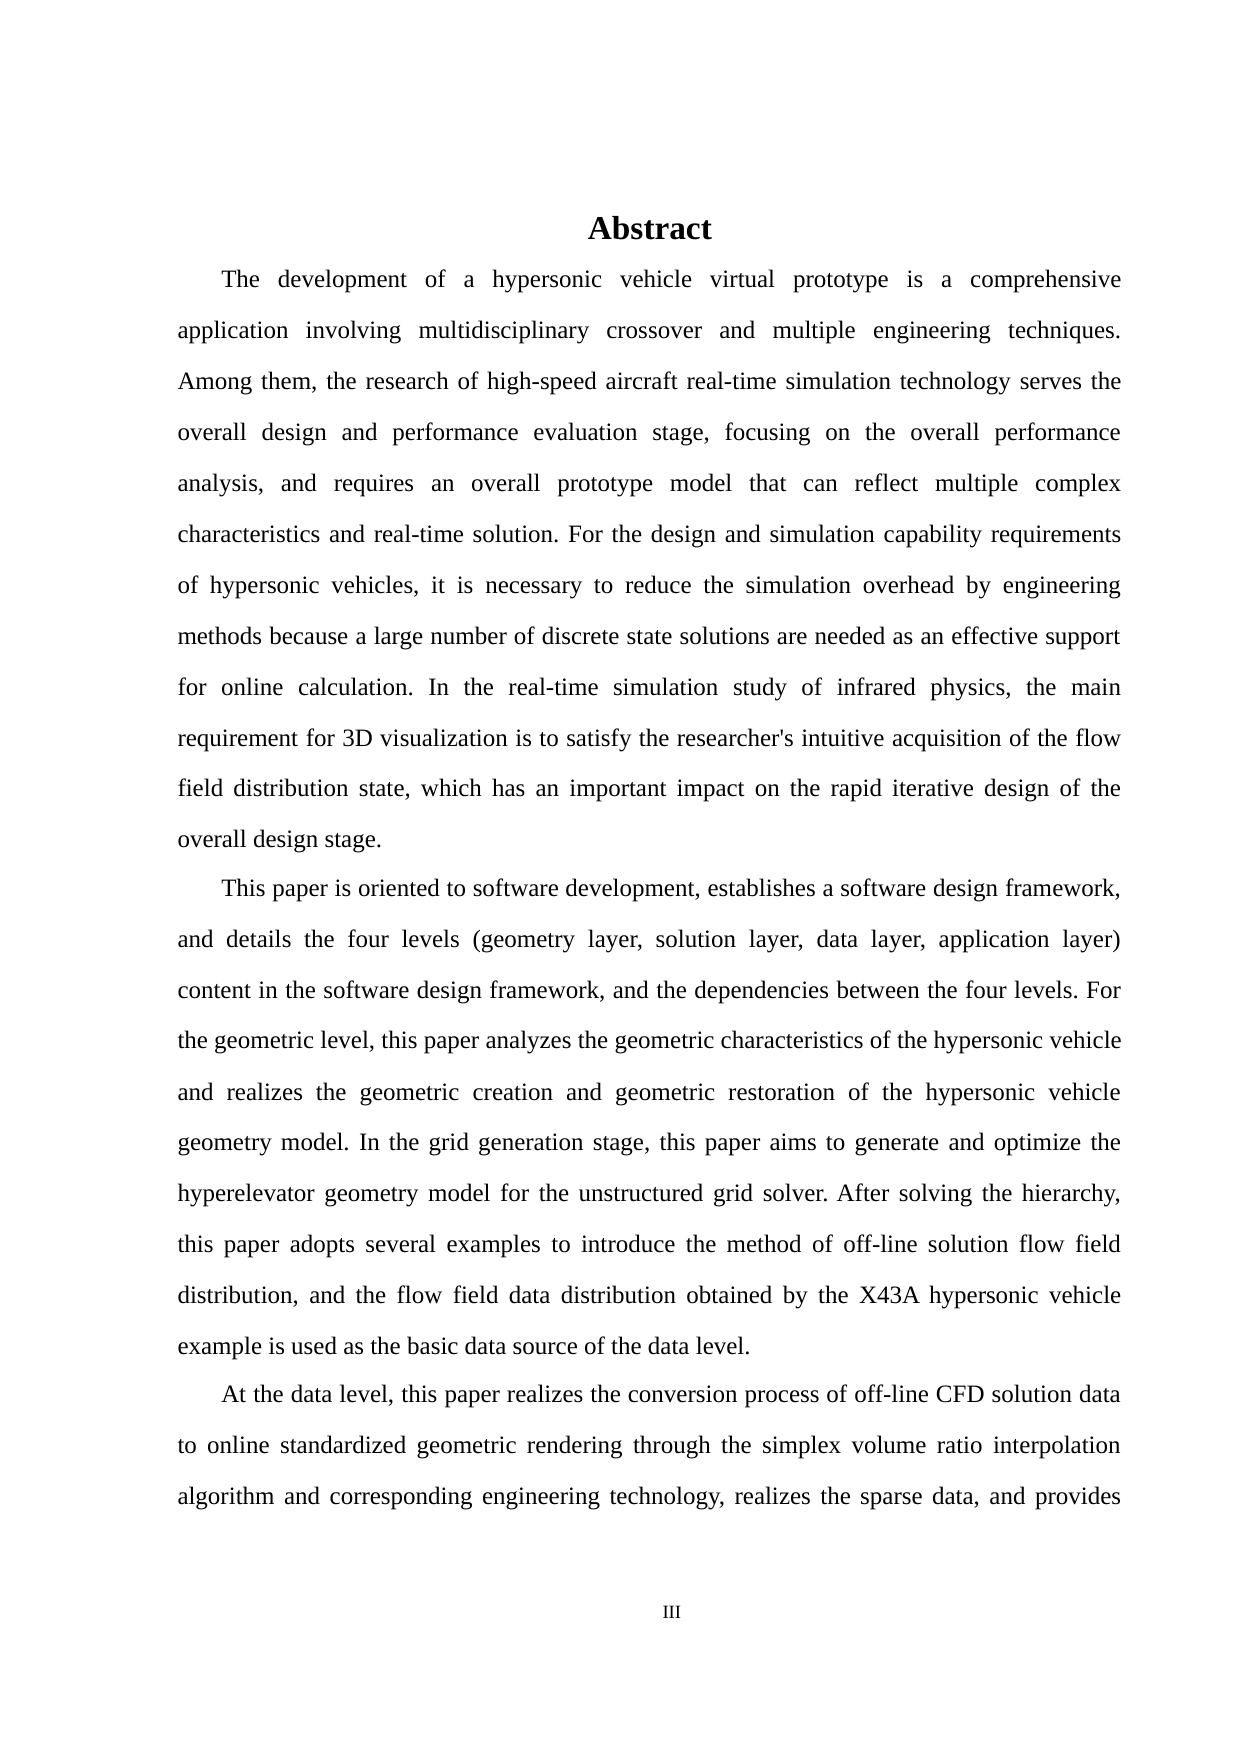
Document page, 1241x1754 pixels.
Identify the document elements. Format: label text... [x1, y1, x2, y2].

text Abstract [177, 194, 1122, 262]
text The development of a hypersonic vehicle virtual prototype is a comprehensive application involving multidisciplinary crossover and multiple engineering techniques. Among them, the research of high-speed aircraft real-time simulation technology serves the overall design and performance evaluation stage, focusing on the overall performance analysis, and requires an overall prototype model that can reflect multiple complex characteristics and real-time solution. For the design and simulation capability requirements of hypersonic vehicles, it is necessary to reduce the simulation overhead by engineering methods because a large number of discrete state solutions are needed as an effective support for online calculation. In the real-time simulation study of infrared physics, the main requirement for 3D visualization is to satisfy the researcher's intuitive acquisition of the flow field distribution state, which has an important impact on the rapid iterative design of the overall design stage. [177, 262, 1122, 856]
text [177, 1377, 1122, 1513]
text This paper is oriented to software development, establishes a software design framework, and details the four levels (geometry layer, solution layer, data layer, application layer) content in the software design framework, and the dependencies between the four levels. For the geometric level, this paper analyzes the geometric characteristics of the hypersonic vehicle and realizes the geometric creation and geometric restoration of the hypersonic vehicle geometry model. In the grid generation stage, this paper aims to generate and optimize the hyperelevator geometry model for the unstructured grid solver. After solving the hierarchy, this paper adopts several examples to introduce the method of off-line solution flow field distribution, and the flow field data distribution obtained by the X43A hypersonic vehicle example is used as the basic data source of the data level. [177, 870, 1122, 1363]
